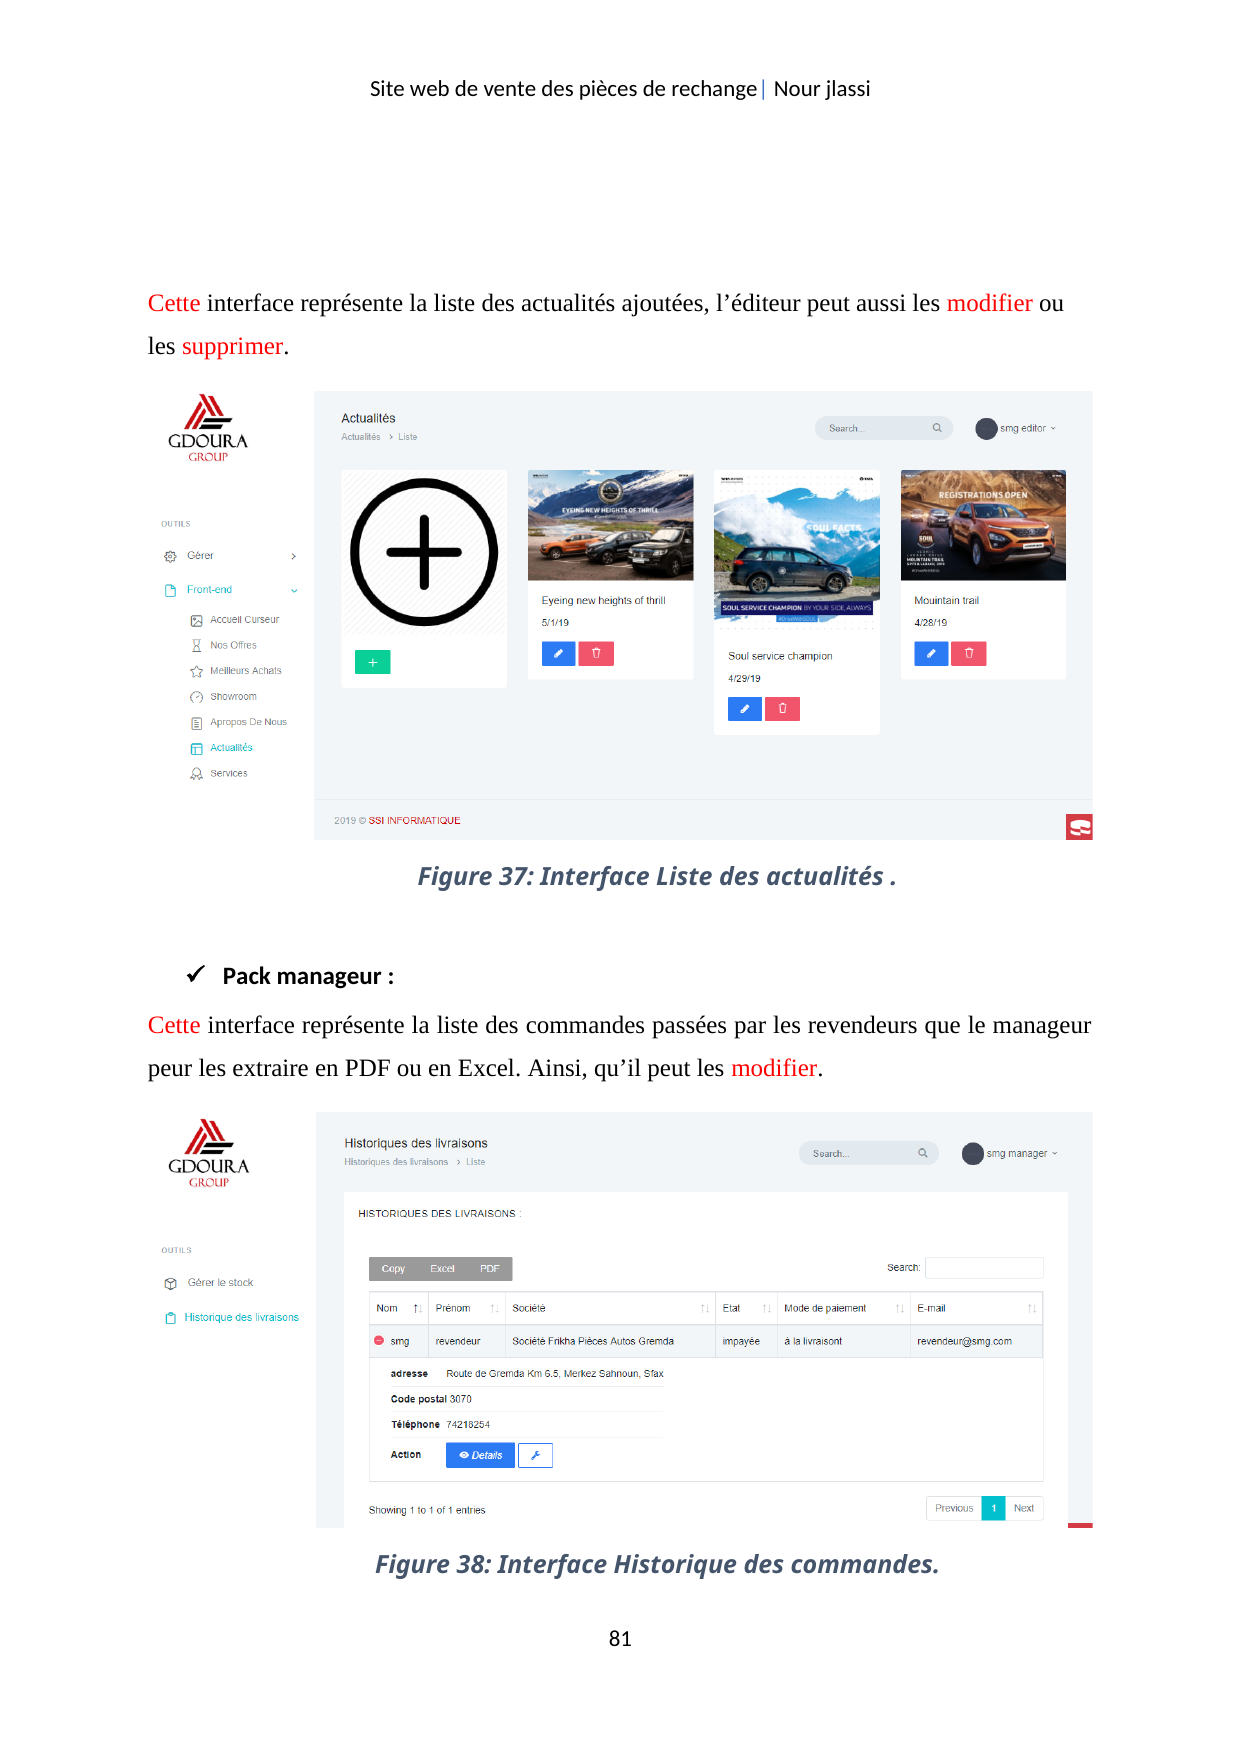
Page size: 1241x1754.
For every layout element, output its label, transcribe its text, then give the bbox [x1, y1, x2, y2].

text Cette interface représente la liste des commandes passées par les revendeurs que le manageur peur les extraire en PDF ou en Excel. Ainsi, qu’il peut les modifier. [148, 1010, 1092, 1082]
text Cette interface représente la liste des actualités ajoutées, l’éditeur peut aussi les modifier ou les supprimer. [148, 288, 1092, 360]
text Figure 38: Interface Historique des commandes. [223, 1547, 1092, 1581]
text Figure 37: Interface Liste des actualités . [223, 859, 1092, 893]
list Pack manageur : [185, 960, 1092, 991]
picture [147, 391, 1093, 840]
picture [147, 1112, 1093, 1528]
